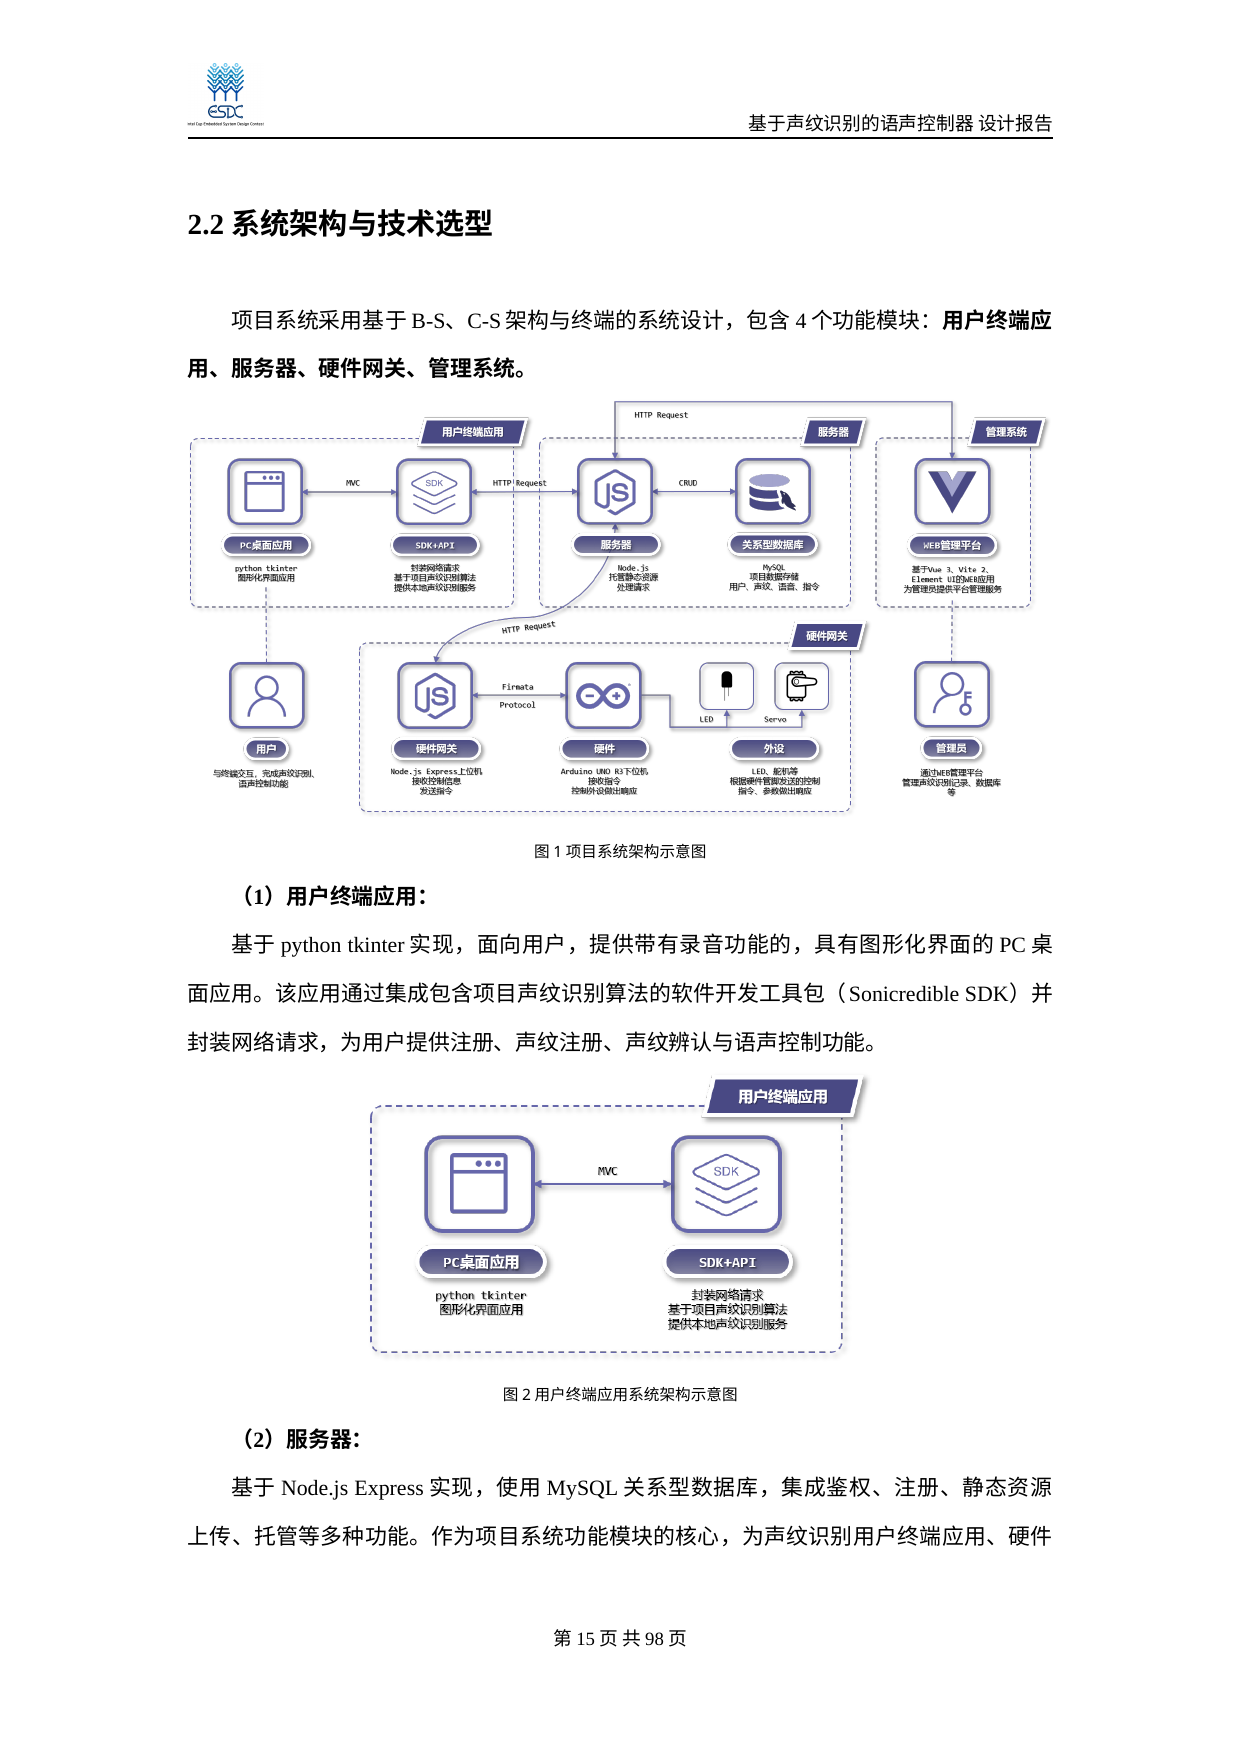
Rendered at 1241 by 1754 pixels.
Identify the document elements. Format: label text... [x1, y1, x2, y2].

text （2）服务器： [187, 1421, 1053, 1454]
subtitle 2.2 系统架构与技术选型 [187, 189, 1053, 254]
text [187, 1470, 1053, 1551]
picture [187, 63, 264, 126]
text 图 2 用户终端应用系统架构示意图 [187, 1378, 1053, 1410]
text 项目系统采用基于B-S、C-S架构与终端的系统设计，包含4个功能模块：用户终端应用、服务器、硬件网关、管理系统。 [187, 302, 1053, 383]
text （1）用户终端应用： [187, 878, 1053, 911]
picture [367, 1072, 873, 1362]
text 图 1 项目系统架构示意图 [187, 834, 1053, 867]
text 基于python tkinter实现，面向用户，提供带有录音功能的，具有图形化界面的PC桌面应用。该应用通过集成包含项目声纹识别算法的软件开发工具包（Sonicredible SDK）并封装网络请求，为用户提供注册、声纹注册、声纹辨认与语声控制功能。 [187, 927, 1053, 1057]
picture [188, 399, 1052, 818]
